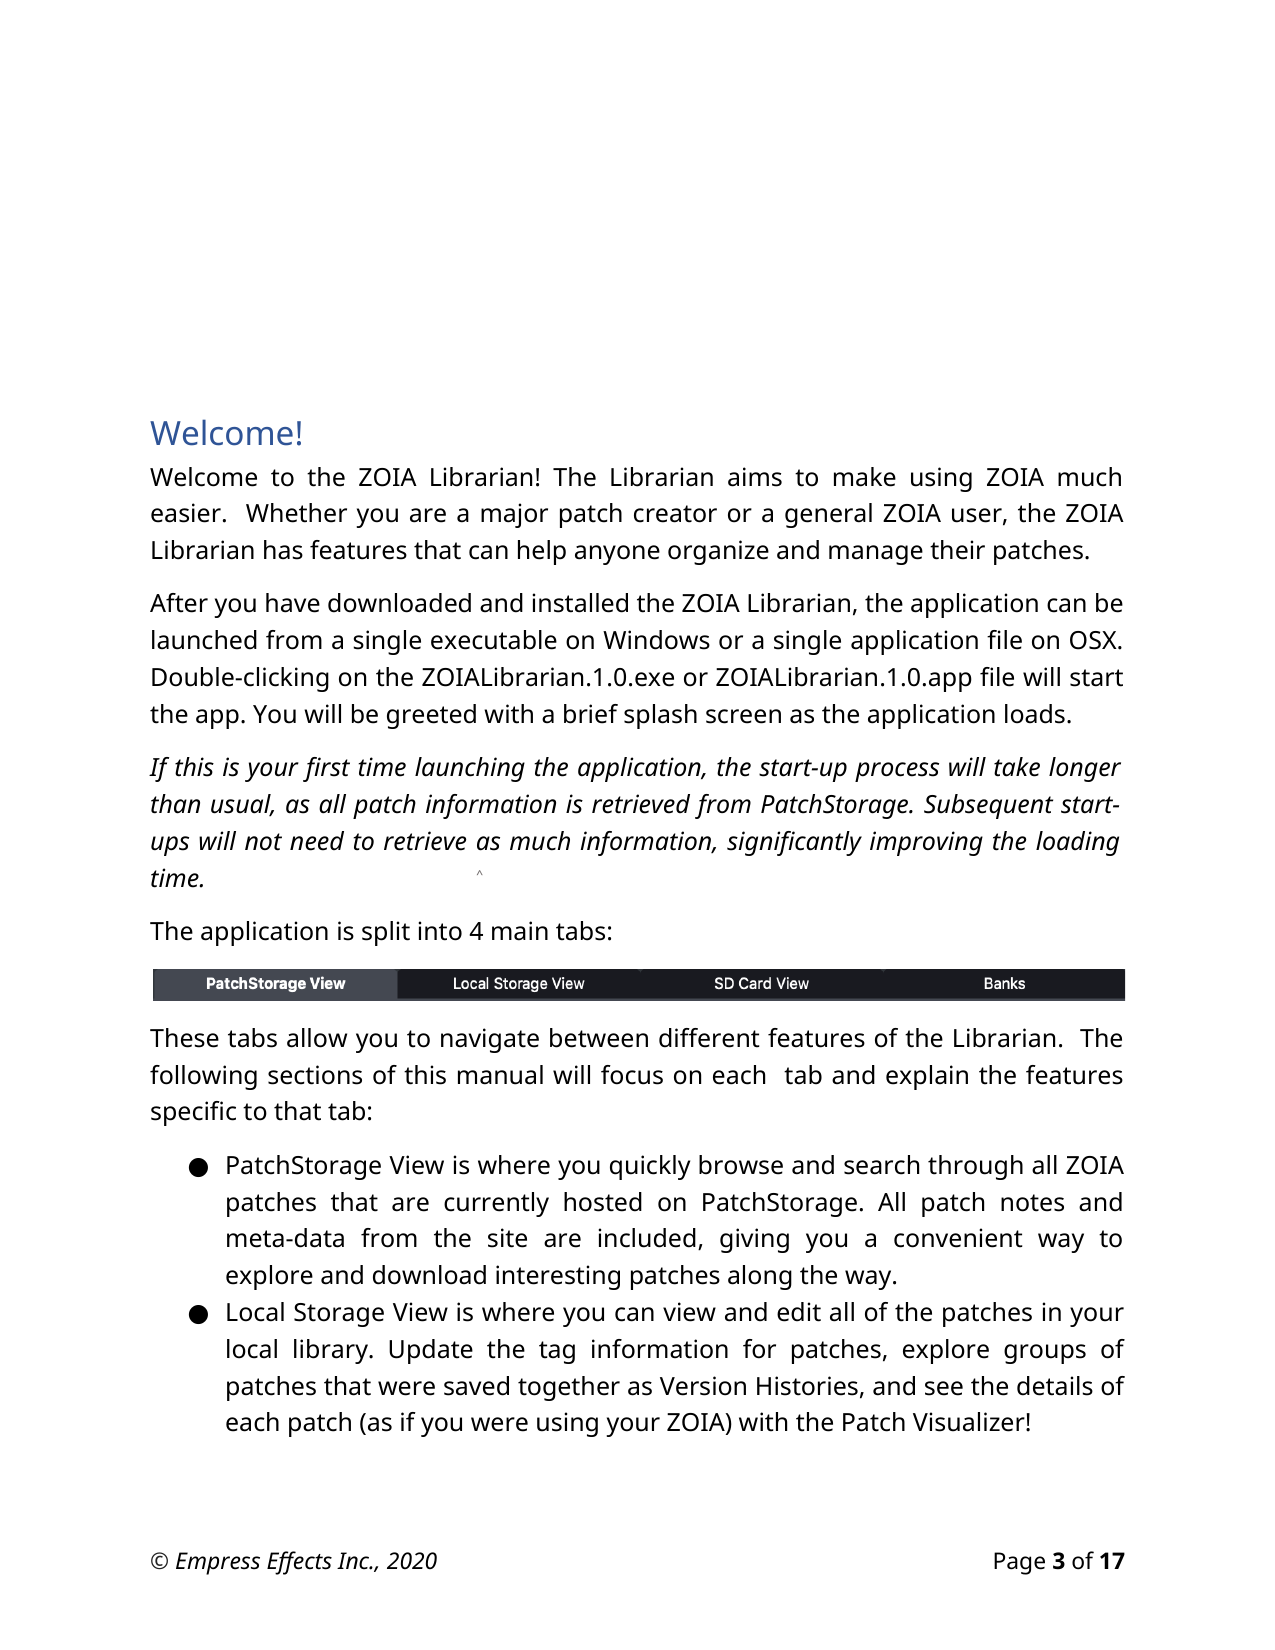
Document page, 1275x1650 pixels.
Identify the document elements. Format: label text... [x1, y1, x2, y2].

text If this is your first time launching the application, the start-up process will take longer than usual, as all patch information is retrieved from PatchStorage. Subsequent start-ups will not need to retrieve as much information, significantly improving the loading time. [150, 750, 1125, 894]
text After you have downloaded and installed the ZOIA Librarian, the application can be launched from a single executable on Windows or a single application file on OSX. Double-clicking on the ZOIALibrarian.1.0.exe or ZOIALibrarian.1.0.app file will start the app. You will be greeted with a brief splash screen as the application loads. [150, 586, 1125, 731]
list Local Storage View is where you can view and edit all of the patches in your local library. Update the tag information for patches, explore groups of patches that were saved together as Version Histories, and see the details of each patch (as if you were using your ZOIA) with the Patch Visualizer! [187, 1294, 1125, 1439]
list PatchStorage View is where you quickly browse and search through all ZOIA patches that are currently hosted on PatchStorage. All patch notes and meta-data from the site are included, giving you a convenient way to explore and download interesting patches along the way. [187, 1147, 1125, 1292]
subtitle Welcome! [150, 410, 1125, 456]
picture [153, 969, 1125, 1001]
text The application is split into 4 main tabs: [150, 914, 1125, 948]
text These tabs allow you to navigate between different features of the Librarian. The following sections of this manual will focus on each tab and explain the features specific to that tab: [150, 1021, 1125, 1128]
text Welcome to the ZOIA Librarian! The Librarian aims to make using ZOIA much easier. Whether you are a major patch creator or a general ZOIA user, the ZOIA Librarian has features that can help anyone organize and manage their patches. [150, 459, 1125, 567]
